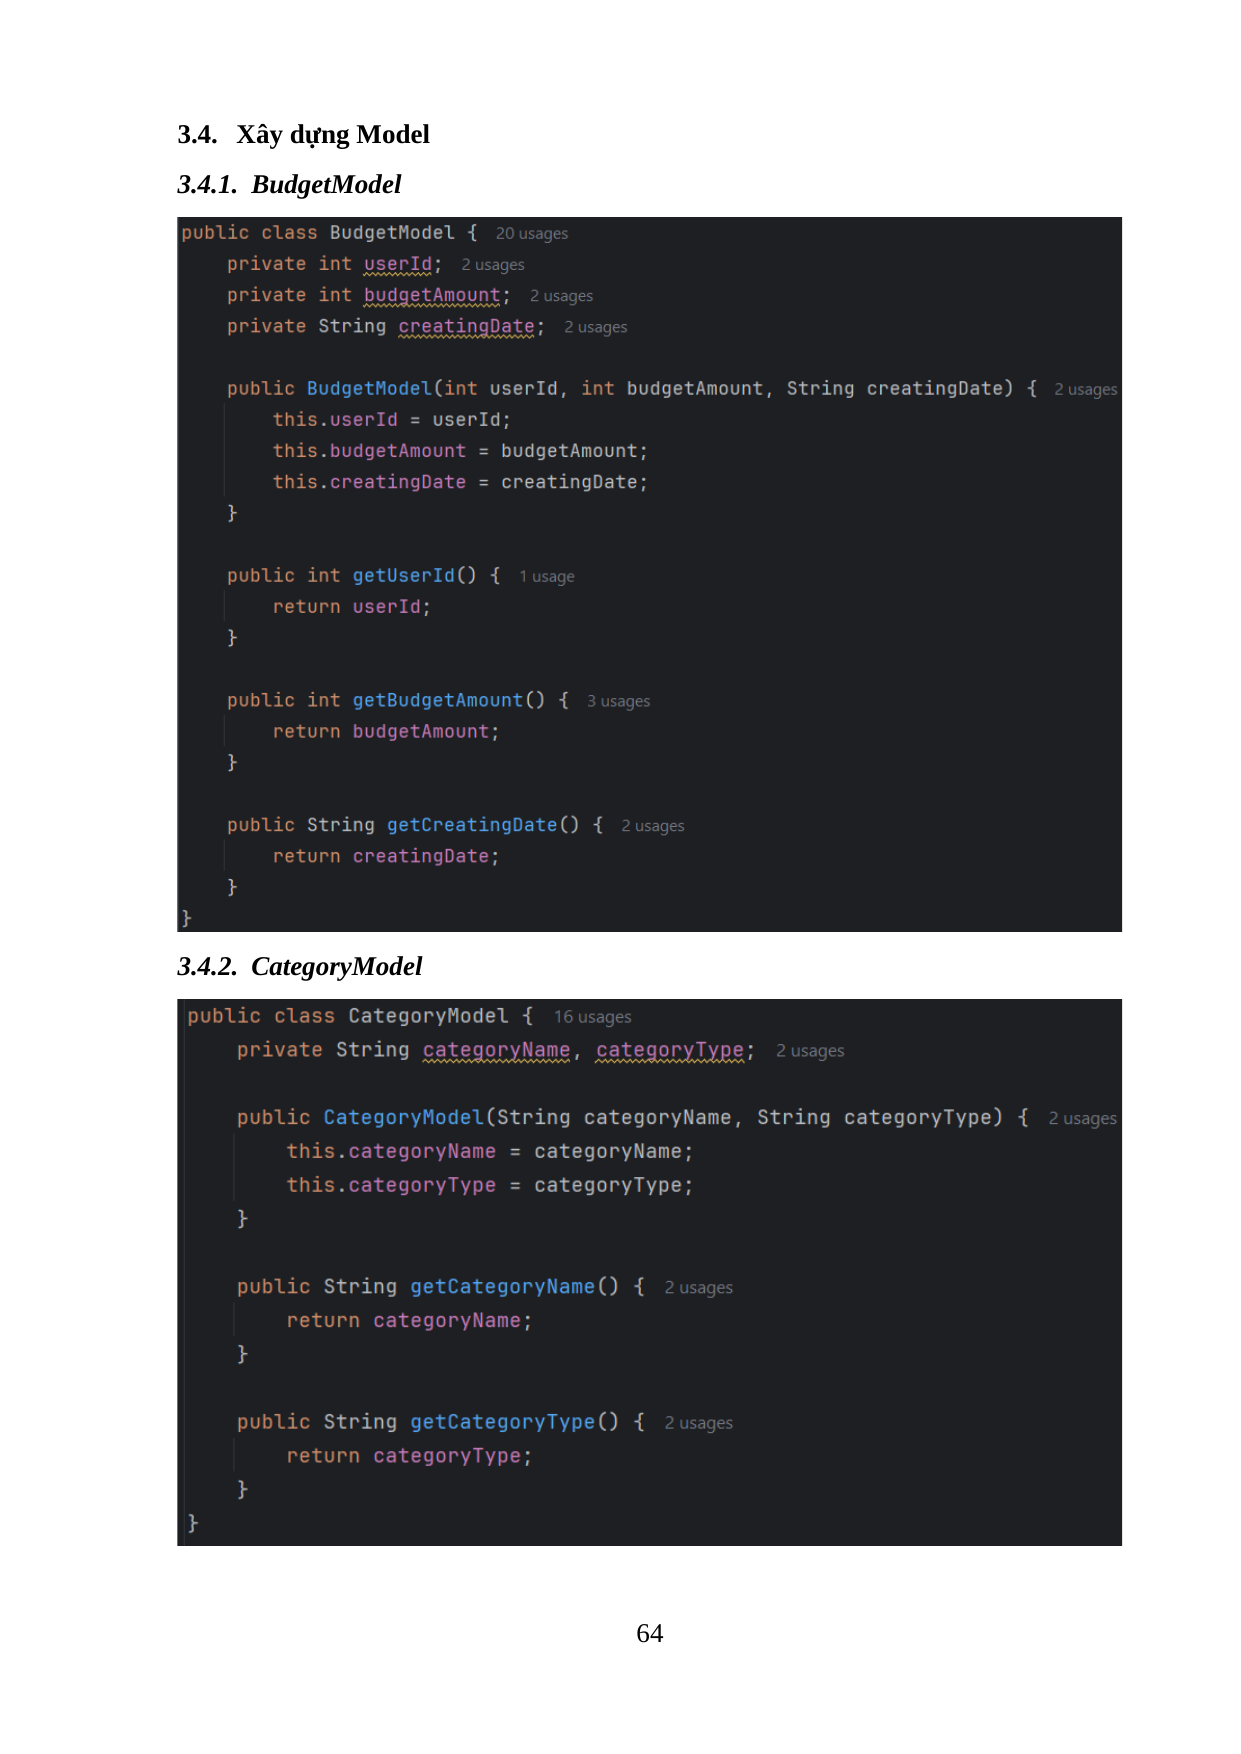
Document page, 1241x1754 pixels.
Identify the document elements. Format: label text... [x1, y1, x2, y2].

subtitle Xây dựng Model [177, 118, 1122, 149]
subtitle CategoryModel [177, 950, 1122, 981]
subtitle BudgetModel [177, 168, 1122, 199]
picture [177, 217, 1123, 932]
picture [177, 999, 1123, 1546]
